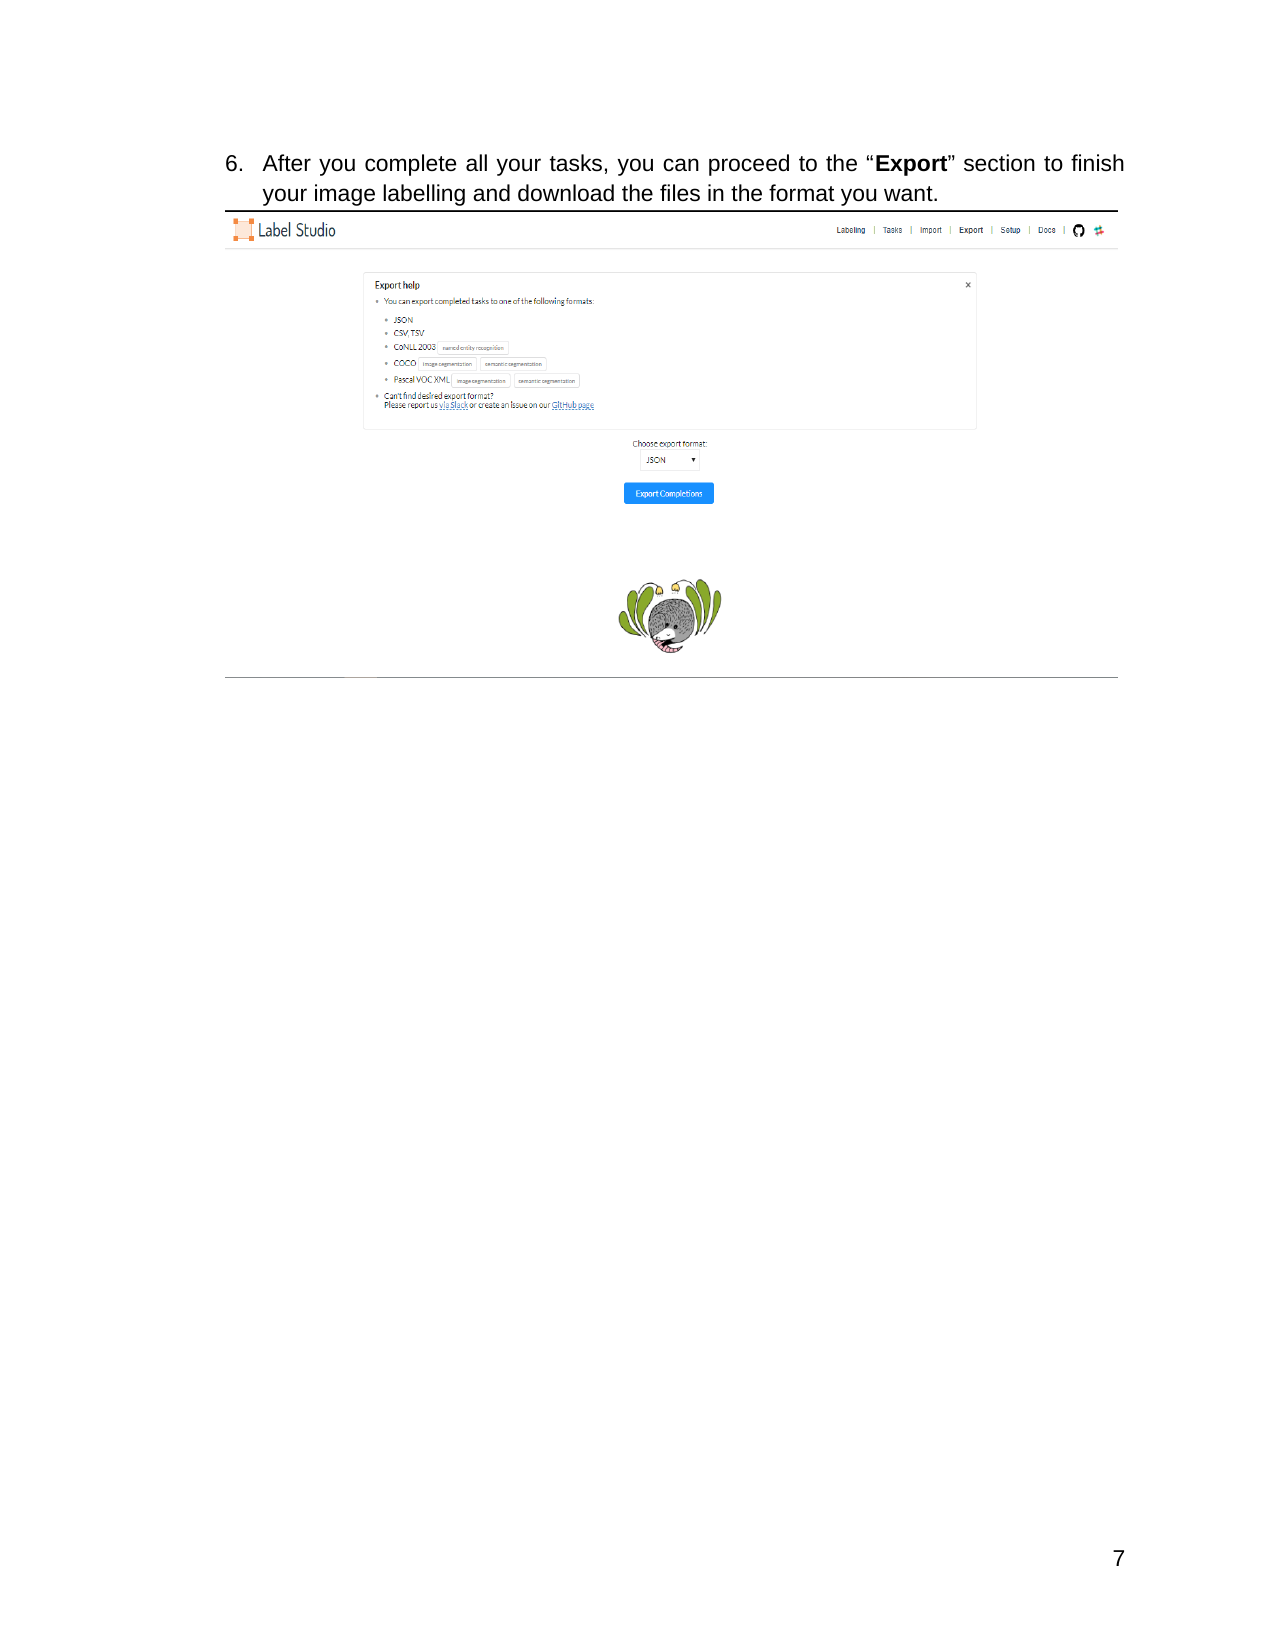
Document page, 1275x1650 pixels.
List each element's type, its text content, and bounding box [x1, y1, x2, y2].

picture [225, 210, 1118, 678]
text 6. After you complete all your tasks, you can proceed to the “Export” section to finish your image labelling and download the files in the format you want. [225, 150, 1125, 207]
